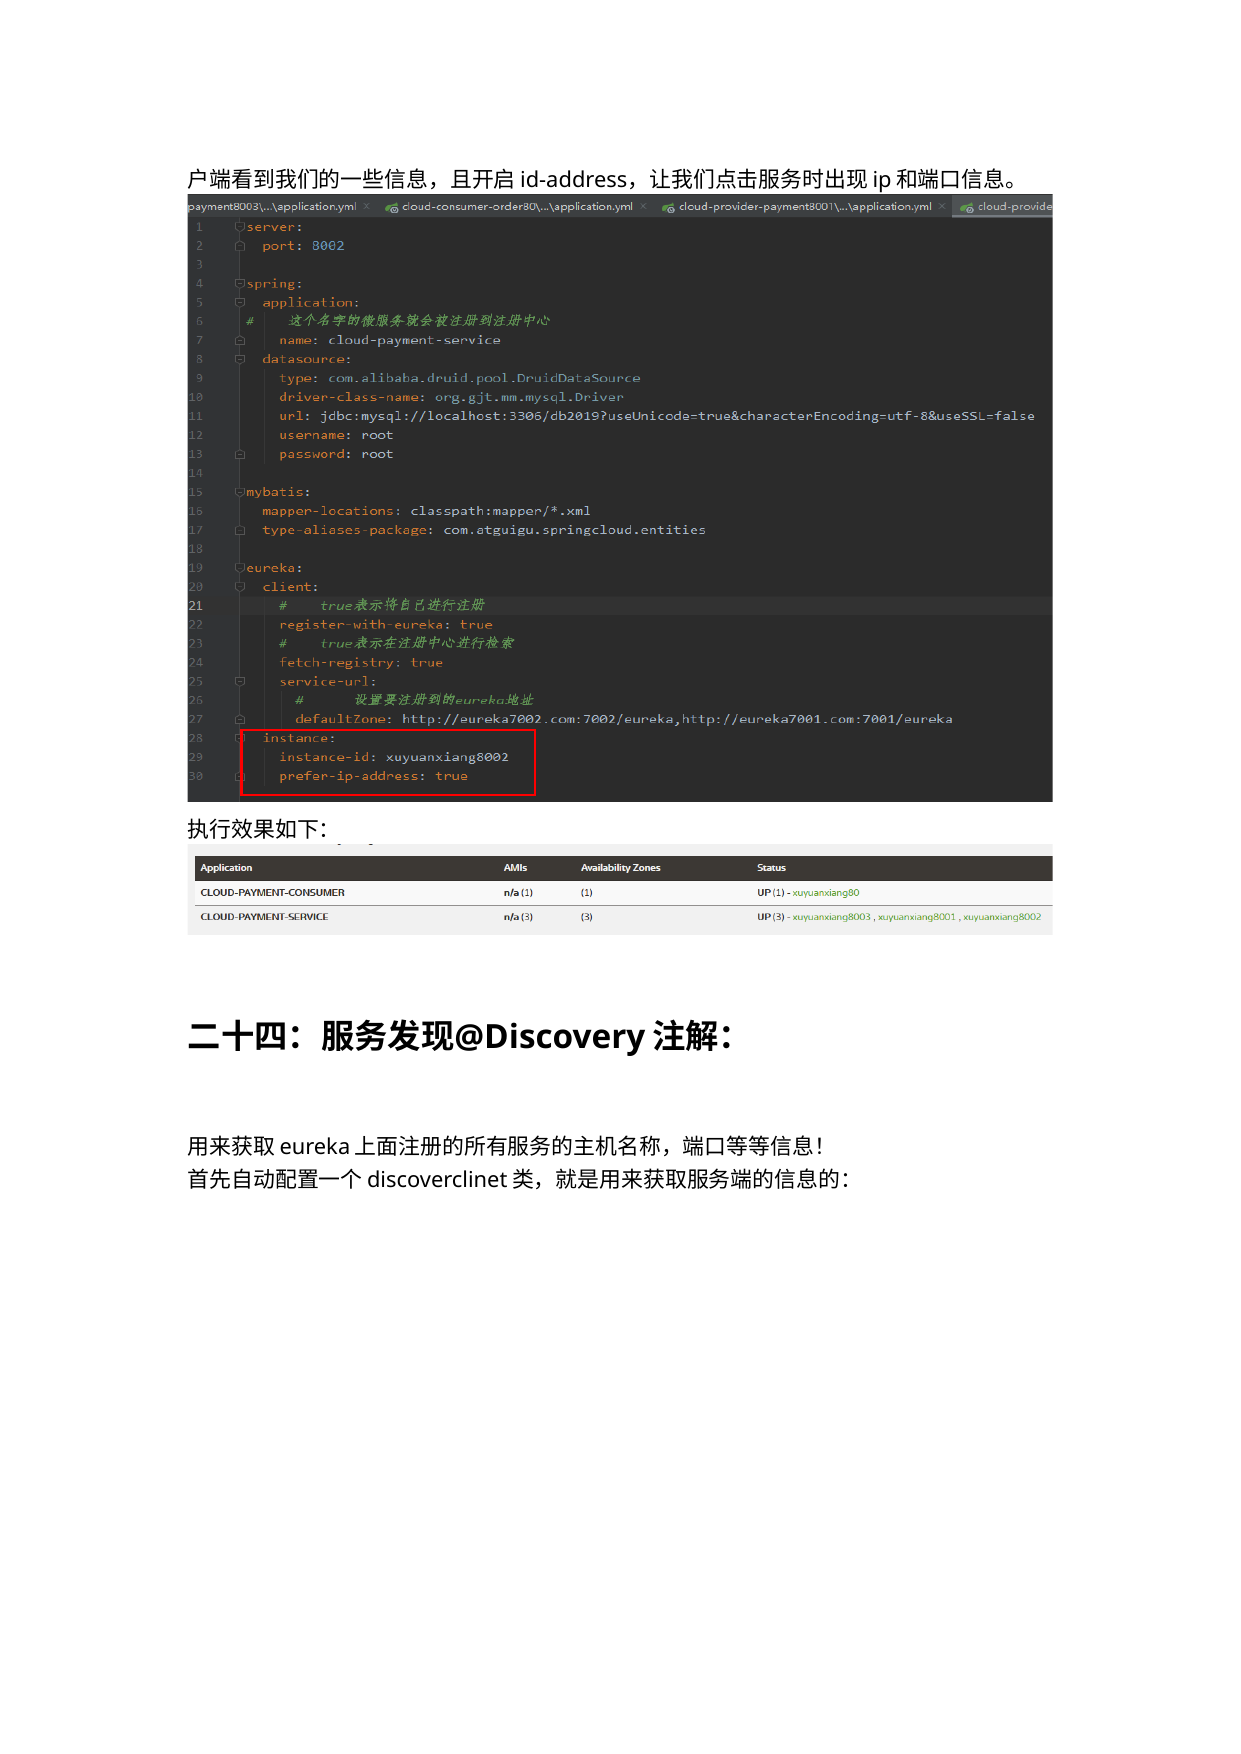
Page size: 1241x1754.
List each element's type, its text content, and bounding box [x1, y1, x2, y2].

picture [187, 194, 1053, 802]
picture [187, 844, 1053, 935]
text 用来获取eureka上面注册的所有服务的主机名称，端口等等信息！ [187, 1129, 1053, 1161]
text 首先自动配置一个discoverclinet类，就是用来获取服务端的信息的： [187, 1161, 1053, 1194]
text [187, 162, 1053, 194]
text 执行效果如下： [187, 812, 1053, 844]
subtitle 二十四：服务发现@Discovery注解： [187, 1002, 1053, 1067]
